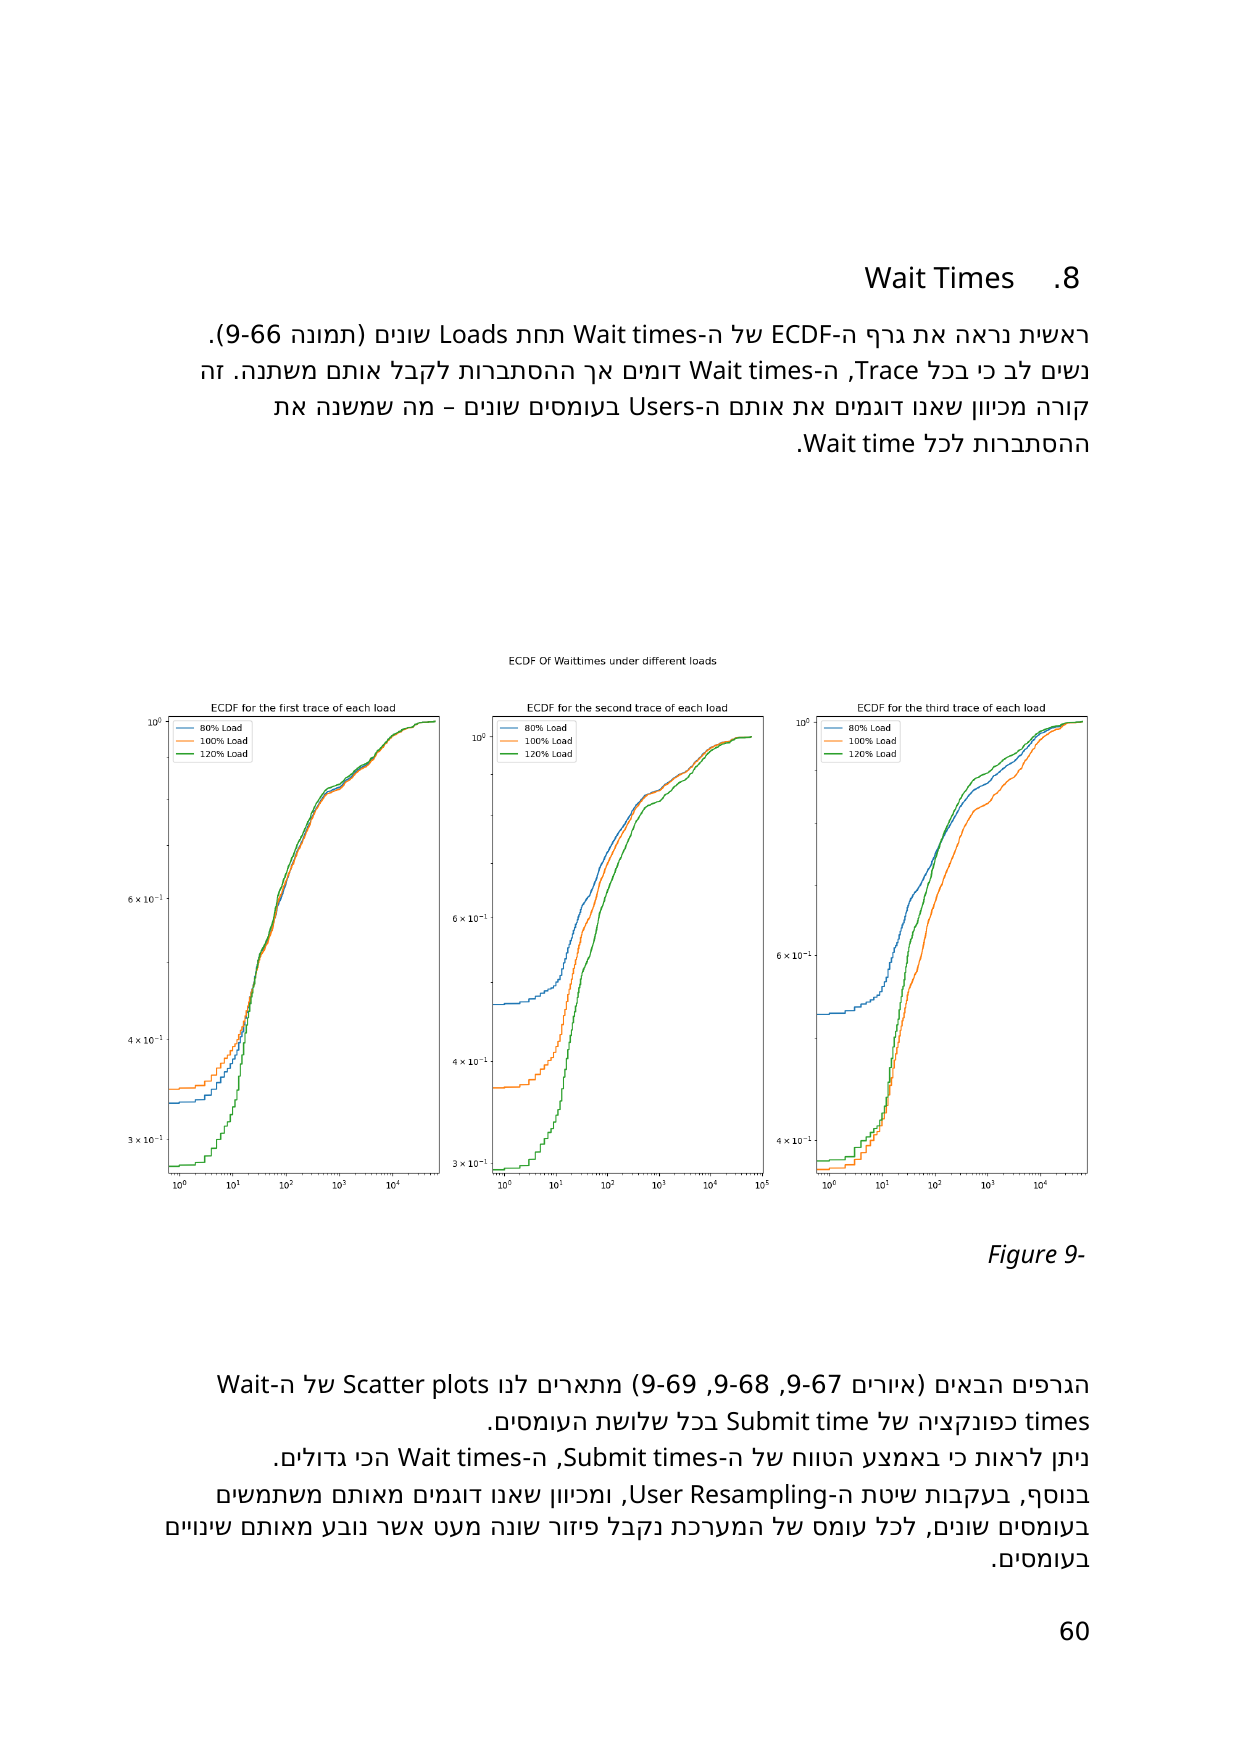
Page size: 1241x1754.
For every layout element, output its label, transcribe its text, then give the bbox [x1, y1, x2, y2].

text ראשית נראה את גרף ה-ECDF של ה-Wait times תחת Loads שונים (תמונה 9-66). נשים לב כי בכל Trace, ה-Wait times דומים אך ההסתברות לקבל אותם משתנה. זה קורה מכיוון שאנו דוגמים את אותם ה-Users בעומסים שונים – מה שמשנה את ההסתברות לכל Wait time. [150, 316, 1090, 459]
list Wait Times [150, 257, 1053, 297]
picture [20, 645, 1205, 1238]
text ‏הגרפים הבאים (איורים 9-67, 9-68, 9-69) מתארים לנו Scatter plots של ה-Wait times כפונקציה של Submit time בכל שלושת העומסים. ניתן לראות כי באמצע הטווח של ה-Submit times, ה-Wait times הכי גדולים. בנוסף, בעקבות שיטת ה-User Resampling, ומכיוון שאנו דוגמים מאותם משתמשים בעומסים שונים, לכל עומס של המערכת נקבל פיזור שונה מעט אשר נובע מאותם שינויים בעומסים. [150, 1367, 1090, 1573]
